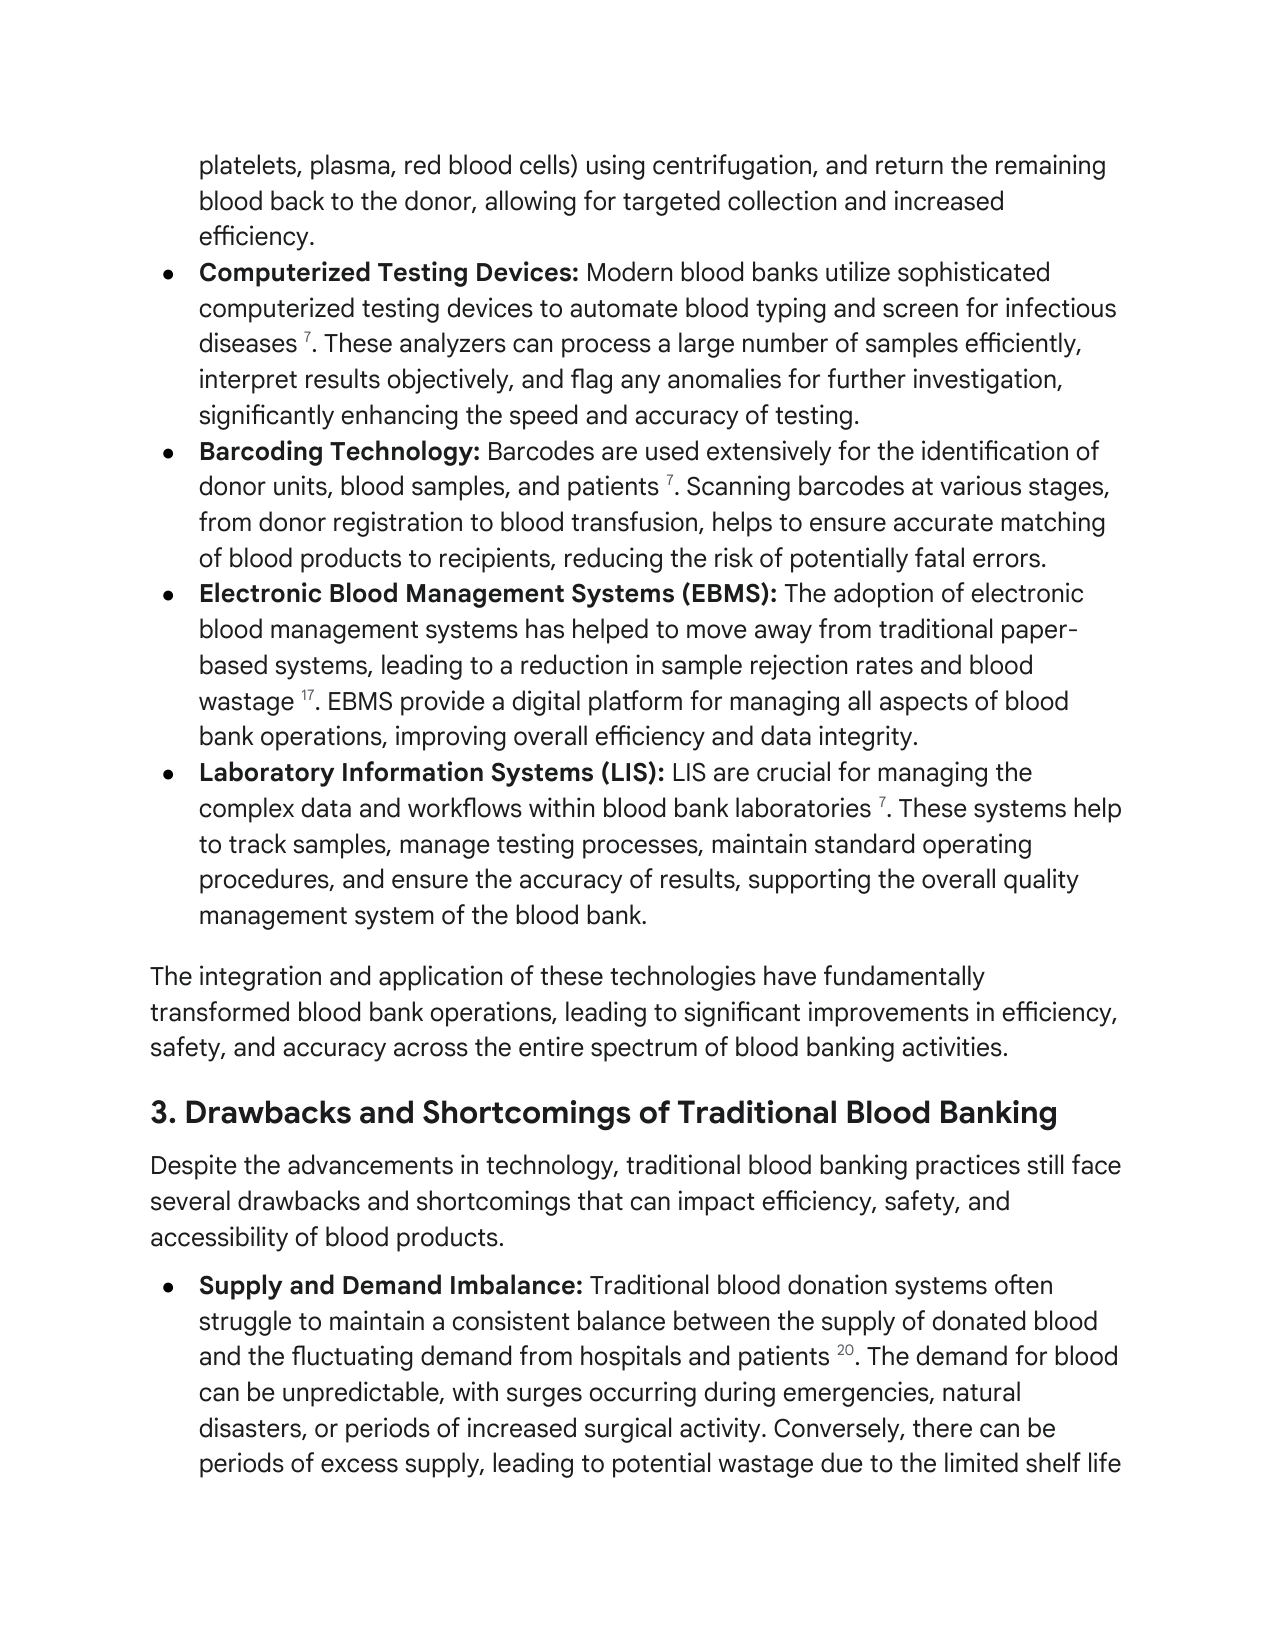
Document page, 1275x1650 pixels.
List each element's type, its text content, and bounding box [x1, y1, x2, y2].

list Barcoding Technology: Barcodes are used extensively for the identification of donor units, blood samples, and patients 7. Scanning barcodes at various stages, from donor registration to blood transfusion, helps to ensure accurate matching of blood products to recipients, reducing the risk of potentially fatal errors. [161, 436, 1125, 574]
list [161, 1270, 1125, 1480]
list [161, 150, 1125, 253]
list Electronic Blood Management Systems (EBMS): The adoption of electronic blood management systems has helped to move away from traditional paper-based systems, leading to a reduction in sample rejection rates and blood wastage 17. EBMS provide a digital platform for managing all aspects of blood bank operations, improving overall efficiency and data integrity. [161, 579, 1125, 753]
subtitle 3. Drawbacks and Shortcomings of Traditional Blood Banking [150, 1093, 1125, 1132]
text Despite the advancements in technology, traditional blood banking practices still face several drawbacks and shortcomings that can impact efficiency, safety, and accessibility of blood products. [150, 1150, 1125, 1253]
text The integration and application of these technologies have fundamentally transformed blood bank operations, leading to significant improvements in efficiency, safety, and accuracy across the entire spectrum of blood banking activities. [150, 961, 1125, 1064]
list Computerized Testing Devices: Modern blood banks utilize sophisticated computerized testing devices to automate blood typing and screen for infectious diseases 7. These analyzers can process a large number of samples efficiently, interpret results objectively, and flag any anomalies for further investigation, significantly enhancing the speed and accuracy of testing. [161, 257, 1125, 431]
list Laboratory Information Systems (LIS): LIS are crucial for managing the complex data and workflows within blood bank laboratories 7. These systems help to track samples, manage testing processes, maintain standard operating procedures, and ensure the accuracy of results, supporting the overall quality management system of the blood bank. [161, 757, 1125, 932]
